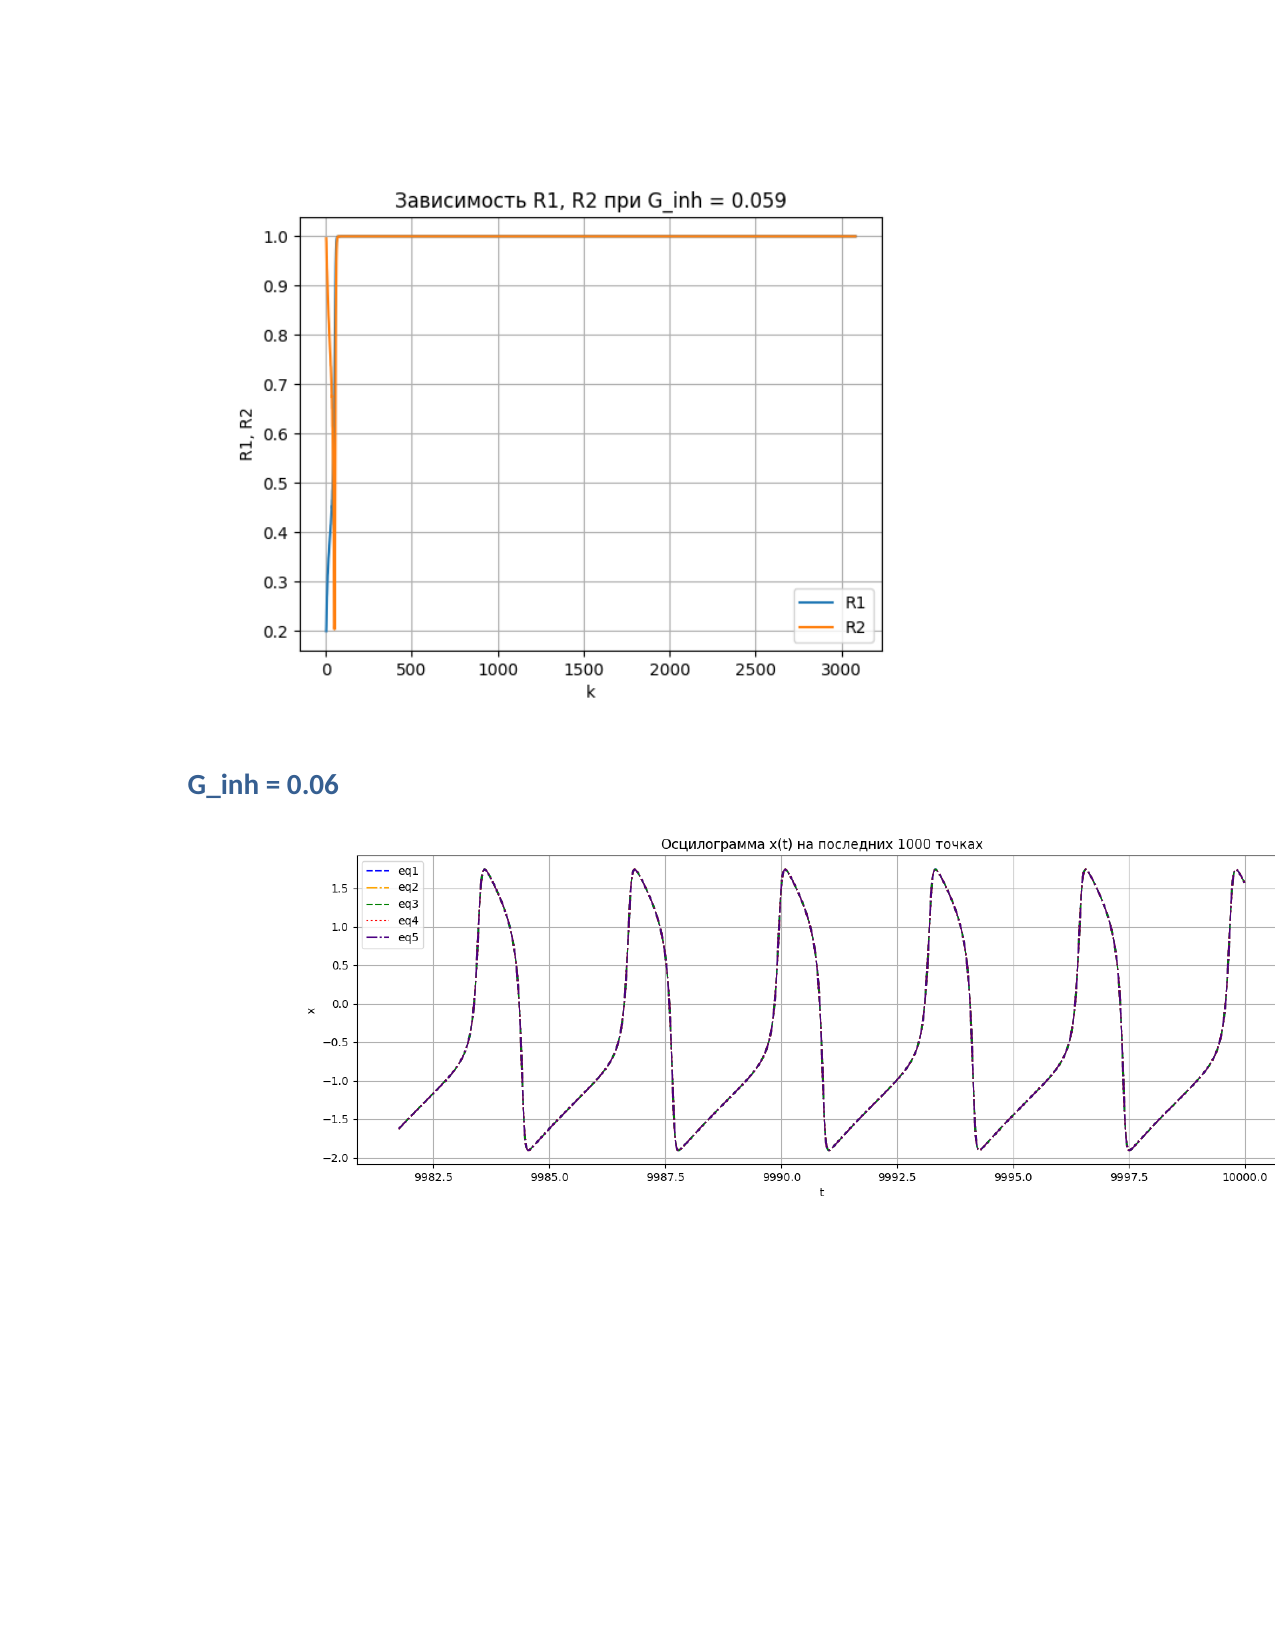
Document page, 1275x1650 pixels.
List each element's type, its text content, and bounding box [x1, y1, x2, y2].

picture [206, 807, 1275, 1208]
picture [206, 150, 957, 713]
subtitle G_inh = 0.06 [187, 766, 1087, 802]
